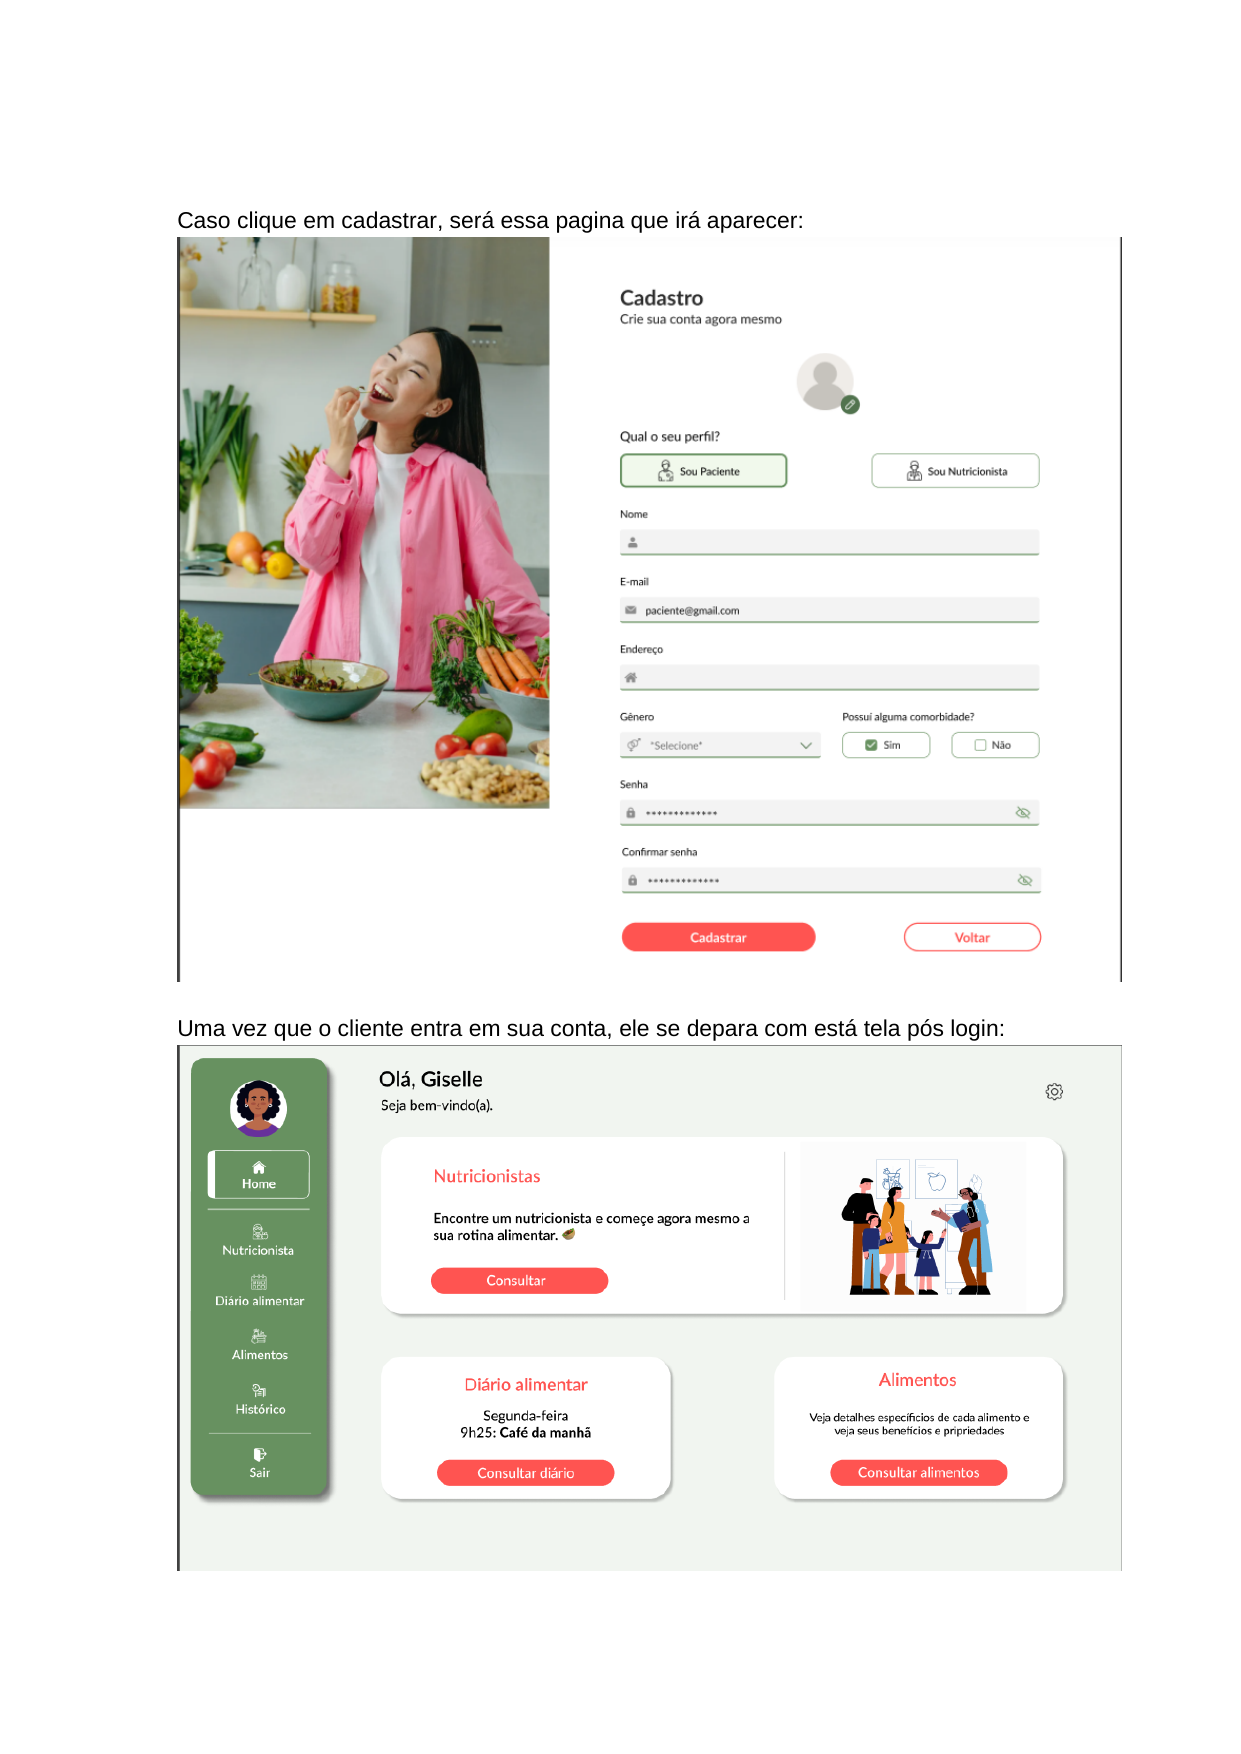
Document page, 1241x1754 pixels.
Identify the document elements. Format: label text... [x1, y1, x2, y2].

text Caso clique em cadastrar, será essa pagina que irá aparecer: [177, 207, 1122, 234]
text Uma vez que o cliente entra em sua conta, ele se depara com está tela pós login: [177, 1015, 1122, 1042]
picture [177, 1045, 1122, 1571]
picture [177, 237, 1122, 982]
